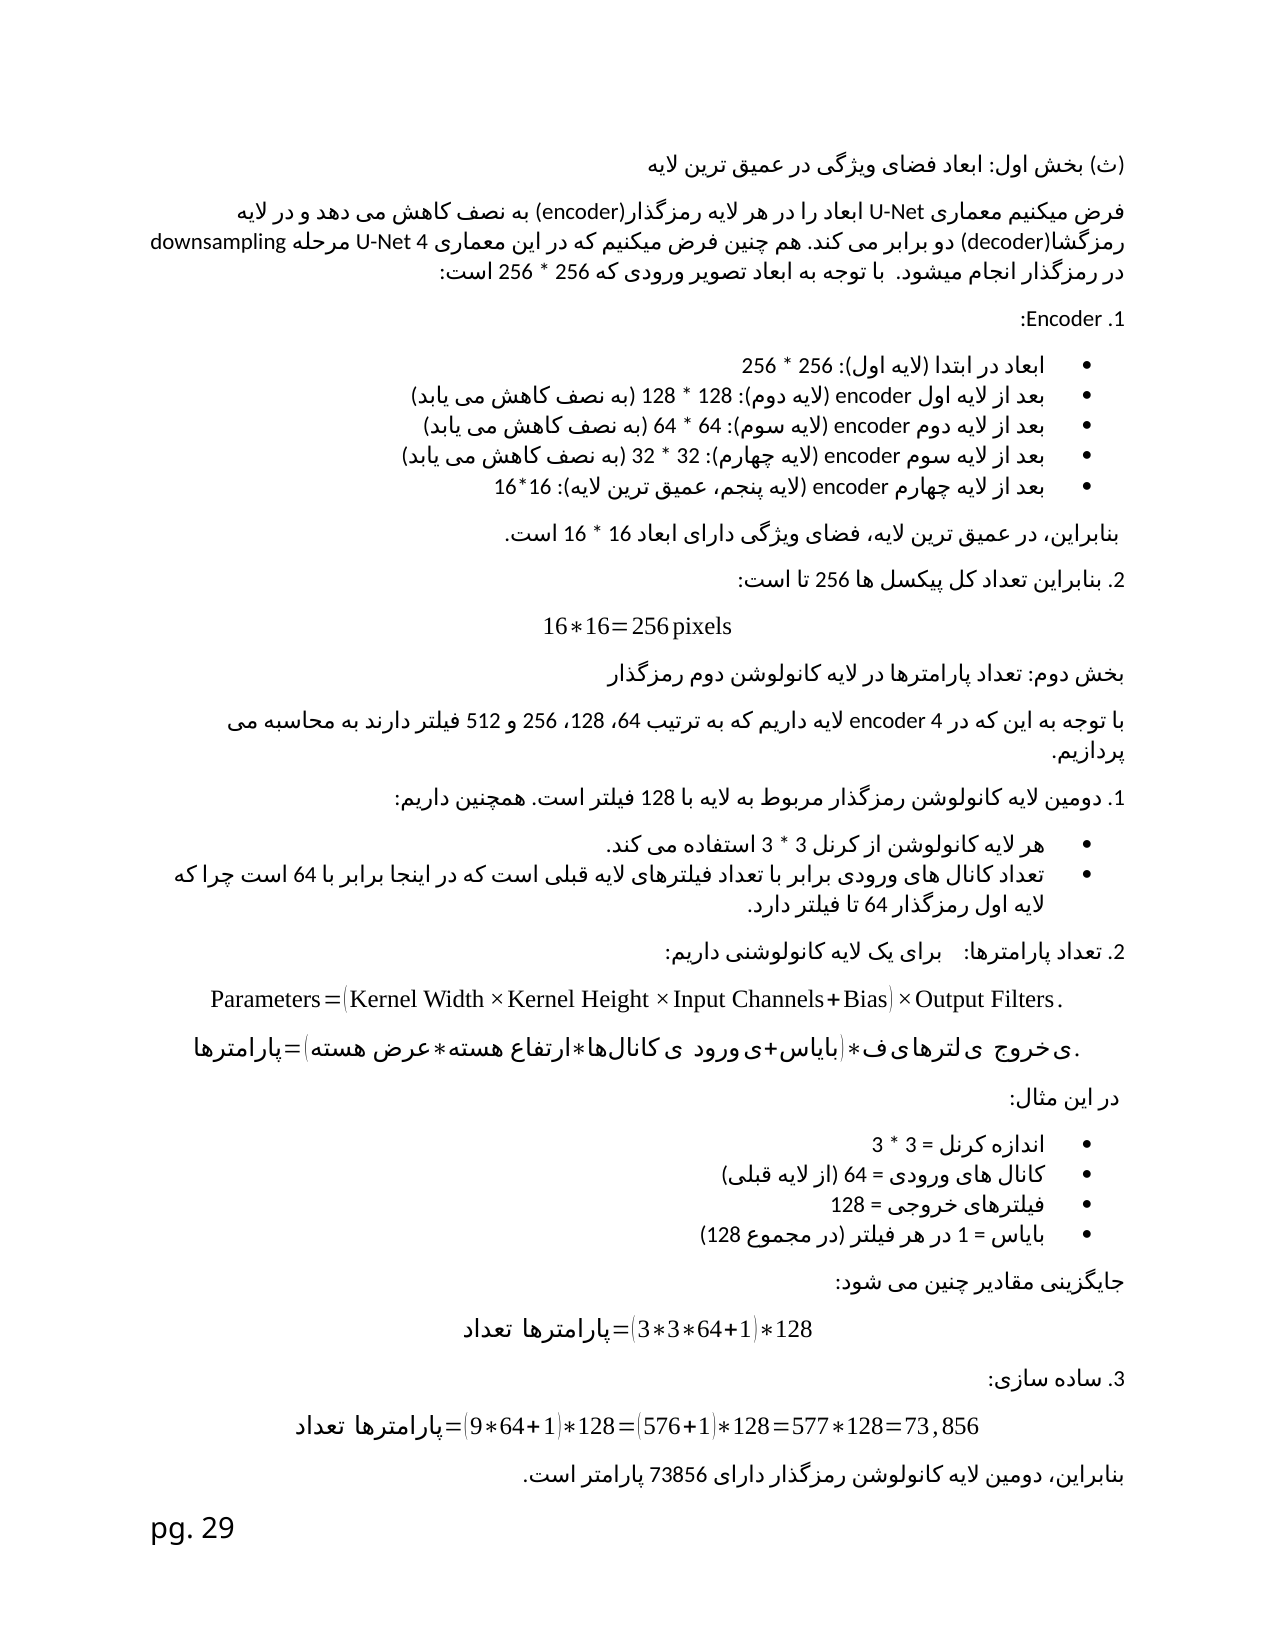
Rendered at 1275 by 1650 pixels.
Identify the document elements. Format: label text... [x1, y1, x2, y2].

text فرض میکنیم معماری U-Net ابعاد را در هر لایه رمزگذار(encoder) به نصف کاهش می دهد و در لایه رمزگشا(decoder) دو برابر می کند. هم چنین فرض میکنیم که در این معماری U-Net 4 مرحله downsampling در رمزگذار انجام میشود. با توجه به ابعاد تصویر ورودی که 256 * 256 است: [150, 197, 1125, 285]
list بعد از لایه سوم encoder (لایه چهارم): 32 * 32 (به نصف کاهش می یابد) [150, 442, 1083, 470]
list فیلترهای خروجی = 128 [150, 1190, 1083, 1218]
text 1. Encoder: [150, 304, 1125, 332]
text با توجه به این که در encoder 4 لایه داریم که به ترتیب 64، 128، 256 و 512 فیلتر دارند به محاسبه می پردازیم. [150, 706, 1125, 764]
text 2. بنابراین تعداد کل پیکسل ها 256 تا است: [150, 566, 1125, 594]
text 2. تعداد پارامترها: برای یک لایه کانولوشنی داریم: [150, 937, 1125, 965]
list کانال های ورودی = 64 (از لایه قبلی) [150, 1160, 1083, 1188]
list بعد از لایه چهارم encoder (لایه پنجم، عمیق ترین لایه): 16*16 [150, 472, 1083, 500]
text 3. ساده سازی: [150, 1364, 1125, 1392]
list بعد از لایه اول encoder (لایه دوم): 128 * 128 (به نصف کاهش می یابد) [150, 381, 1083, 409]
text جایگزینی مقادیر چنین می شود: [150, 1267, 1125, 1295]
list ابعاد در ابتدا (لایه اول): 256 * 256 [150, 351, 1083, 379]
list تعداد کانال های ورودی برابر با تعداد فیلترهای لایه قبلی است که در اینجا برابر با 64 است چرا که لایه اول رمزگذار 64 تا فیلتر دارد. [150, 860, 1083, 918]
text در این مثال: [150, 1083, 1125, 1111]
text بنابراین، دومین لایه کانولوشن رمزگذار دارای 73856 پارامتر است. [150, 1460, 1125, 1488]
text بخش دوم: تعداد پارامترها در لایه کانولوشن دوم رمزگذار [150, 659, 1125, 687]
list اندازه کرنل = 3 * 3 [150, 1130, 1083, 1158]
list بایاس = 1 در هر فیلتر (در مجموع 128) [150, 1220, 1083, 1248]
text (ث) بخش اول: ابعاد فضای ویژگی در عمیق ترین لایه [150, 150, 1125, 178]
text بنابراین، در عمیق ترین لایه، فضای ویژگی دارای ابعاد 16 * 16 است. [150, 519, 1125, 547]
list هر لایه کانولوشن از کرنل 3 * 3 استفاده می کند. [150, 830, 1083, 858]
list بعد از لایه دوم encoder (لایه سوم): 64 * 64 (به نصف کاهش می یابد) [150, 411, 1083, 439]
text 1. دومین لایه کانولوشن رمزگذار مربوط به لایه با 128 فیلتر است. همچنین داریم: [150, 783, 1125, 811]
